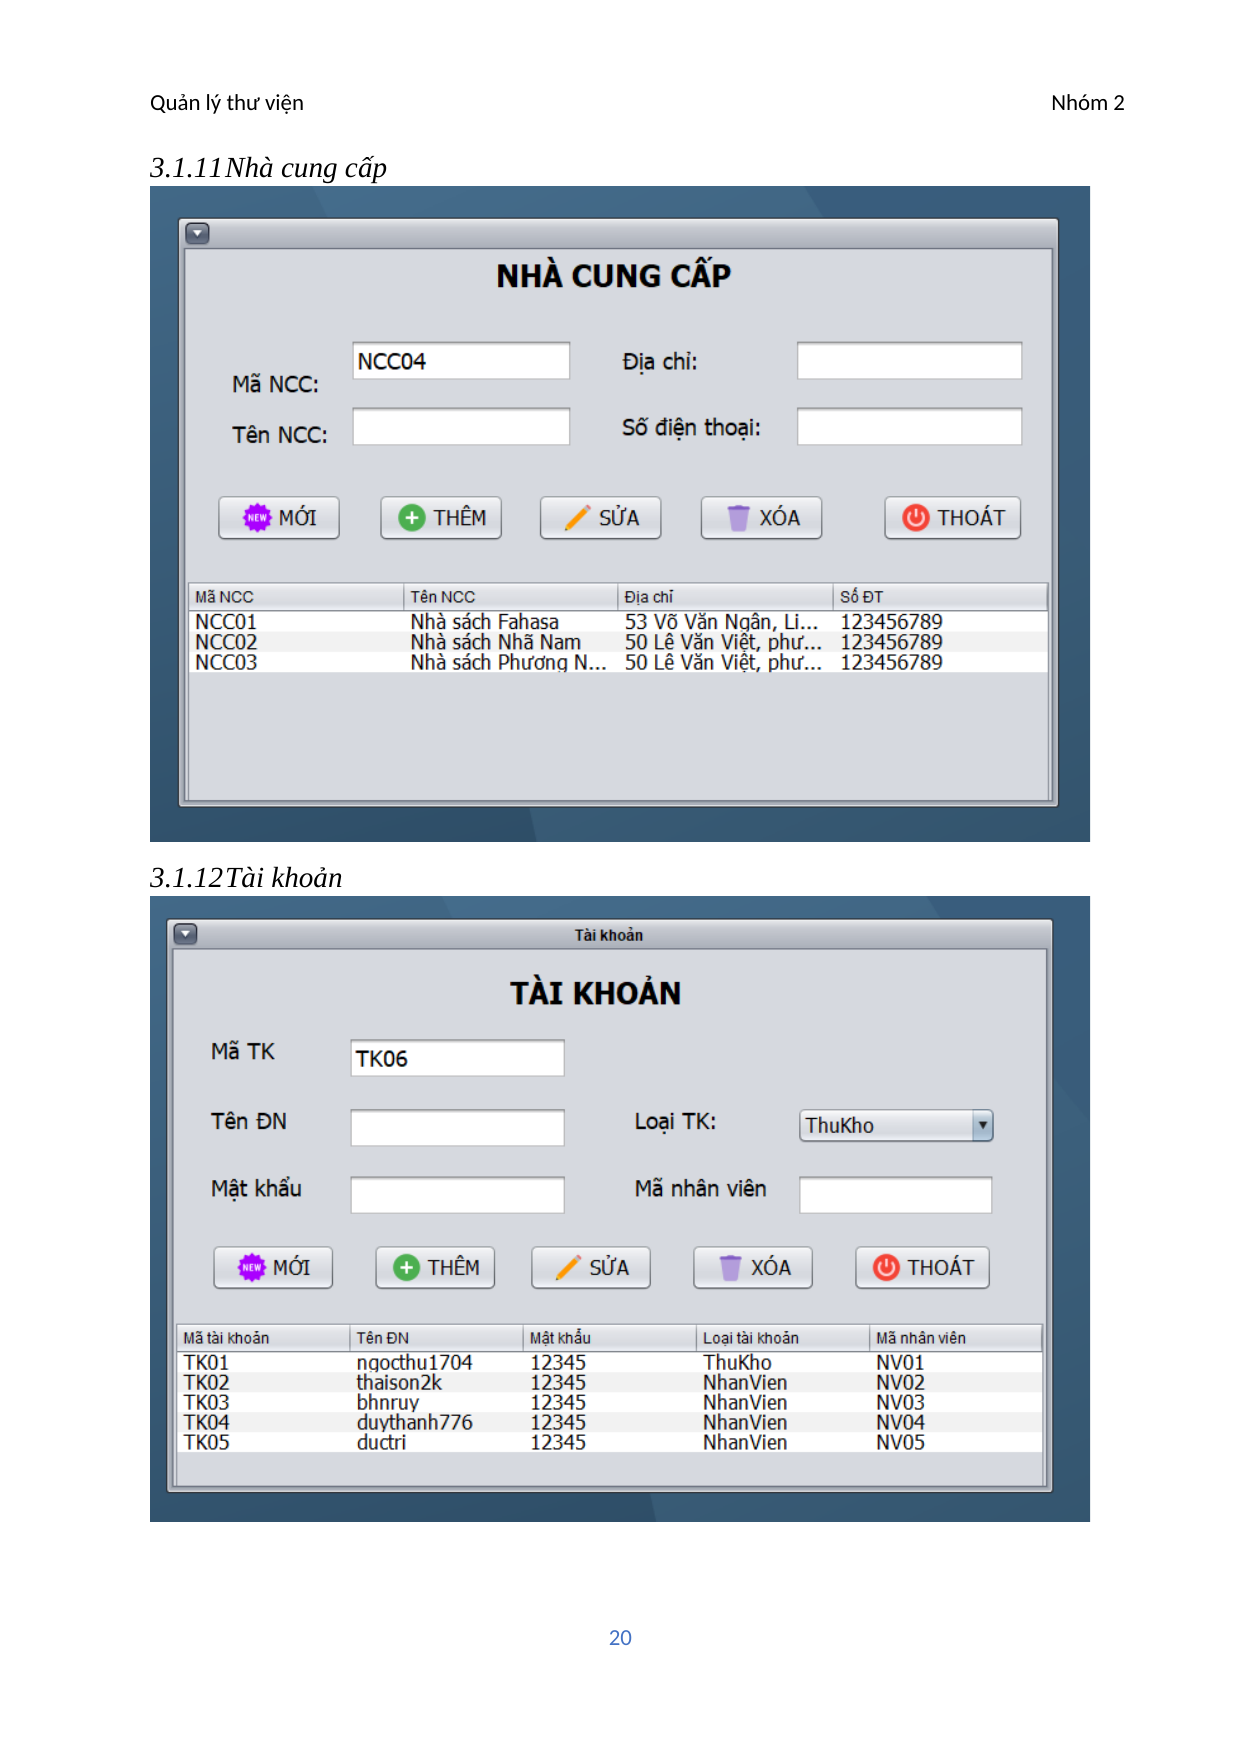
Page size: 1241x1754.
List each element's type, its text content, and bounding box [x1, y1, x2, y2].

subtitle Nhà cung cấp [150, 150, 1090, 183]
picture [150, 186, 1091, 842]
picture [150, 896, 1091, 1522]
subtitle Tài khoản [150, 861, 1090, 894]
